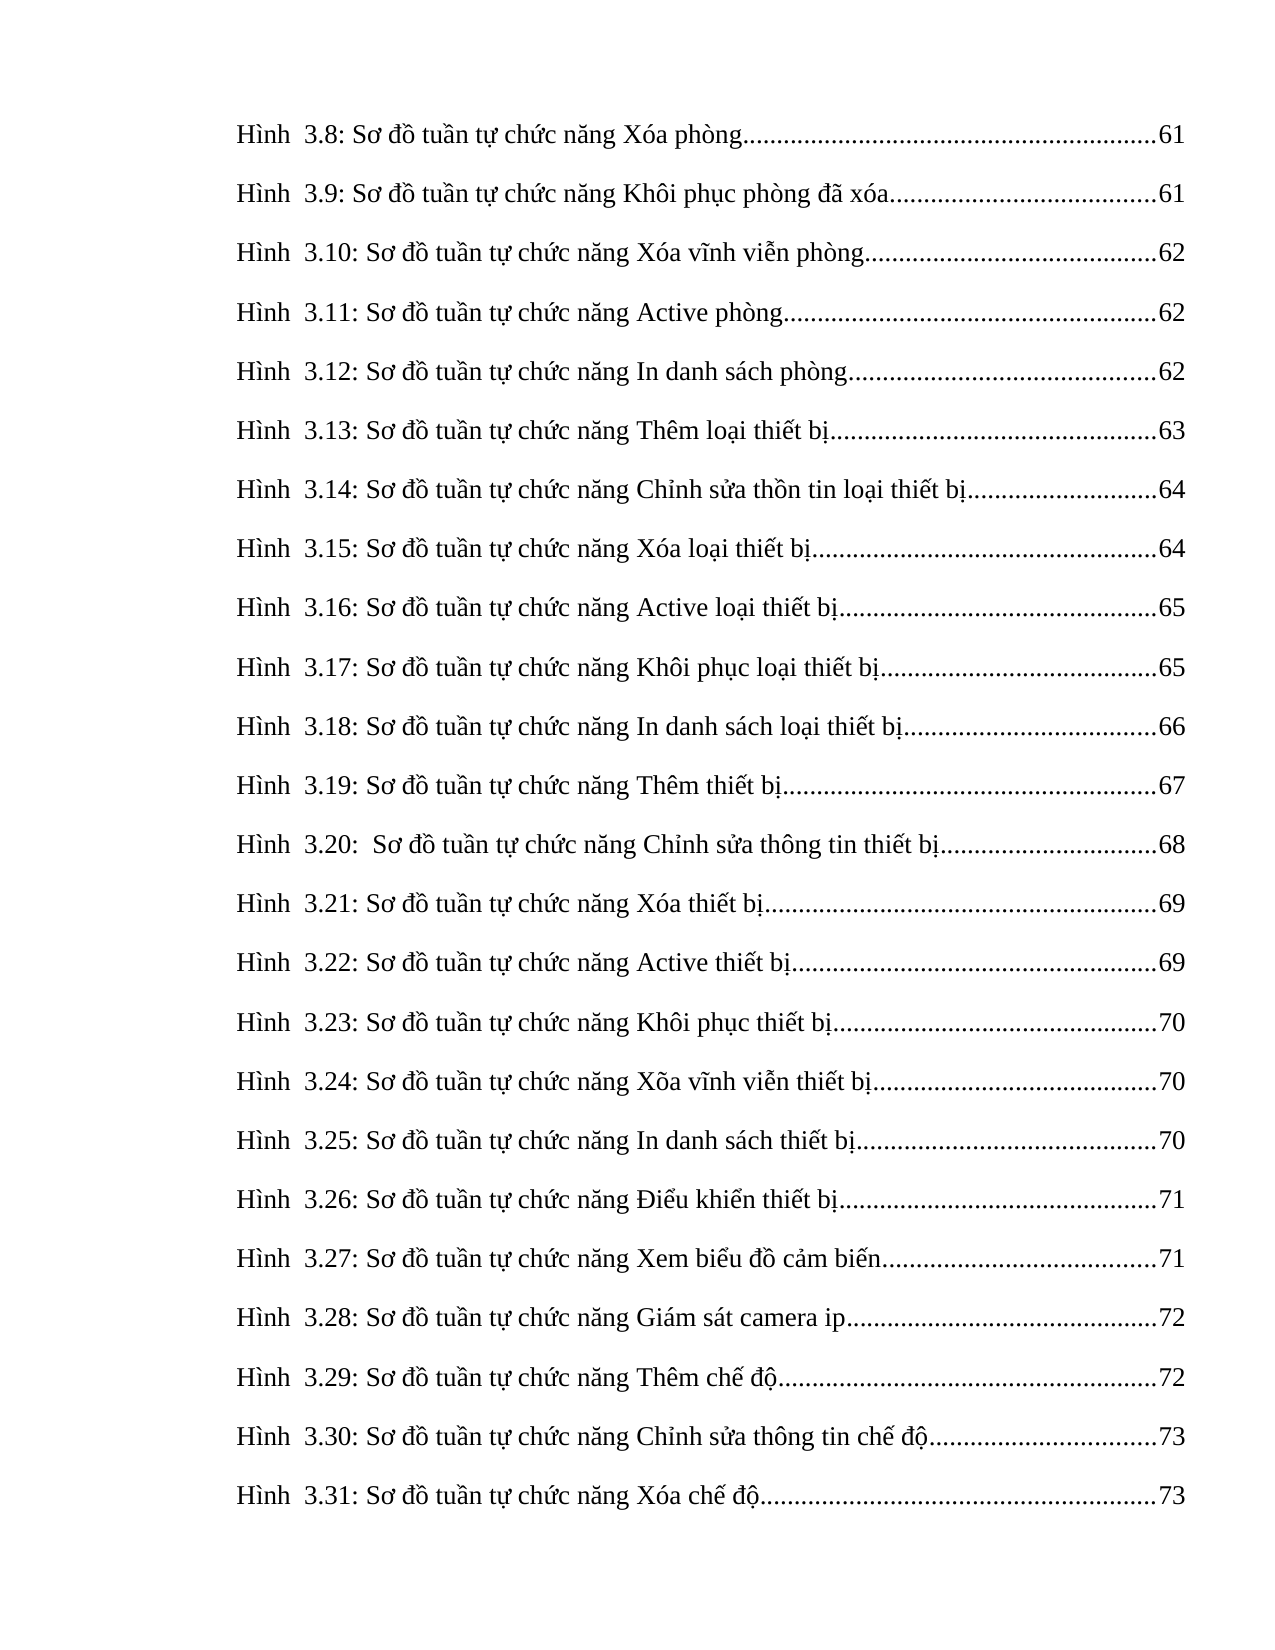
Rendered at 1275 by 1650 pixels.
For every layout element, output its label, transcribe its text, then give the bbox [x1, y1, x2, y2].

text Hình 3.20: Sơ đồ tuần tự chức năng Chỉnh sửa thông tin thiết bị 68 [177, 828, 1186, 859]
text Hình 3.23: Sơ đồ tuần tự chức năng Khôi phục thiết bị 70 [177, 1006, 1186, 1037]
text Hình 3.17: Sơ đồ tuần tự chức năng Khôi phục loại thiết bị 65 [177, 651, 1186, 682]
text Hình 3.14: Sơ đồ tuần tự chức năng Chỉnh sửa thồn tin loại thiết bị 64 [177, 473, 1186, 504]
text Hình 3.12: Sơ đồ tuần tự chức năng In danh sách phòng 62 [177, 355, 1186, 386]
text Hình 3.25: Sơ đồ tuần tự chức năng In danh sách thiết bị 70 [177, 1124, 1186, 1155]
text Hình 3.24: Sơ đồ tuần tự chức năng Xõa vĩnh viễn thiết bị 70 [177, 1065, 1186, 1096]
text Hình 3.18: Sơ đồ tuần tự chức năng In danh sách loại thiết bị 66 [177, 710, 1186, 741]
text Hình 3.15: Sơ đồ tuần tự chức năng Xóa loại thiết bị 64 [177, 532, 1186, 563]
text Hình 3.22: Sơ đồ tuần tự chức năng Active thiết bị 69 [177, 946, 1186, 978]
text Hình 3.9: Sơ đồ tuần tự chức năng Khôi phục phòng đã xóa 61 [177, 177, 1186, 208]
text Hình 3.26: Sơ đồ tuần tự chức năng Điểu khiển thiết bị 71 [177, 1183, 1186, 1214]
text Hình 3.31: Sơ đồ tuần tự chức năng Xóa chế độ 73 [177, 1479, 1186, 1510]
text Hình 3.10: Sơ đồ tuần tự chức năng Xóa vĩnh viễn phòng 62 [177, 236, 1186, 268]
text Hình 3.28: Sơ đồ tuần tự chức năng Giám sát camera ip 72 [177, 1301, 1186, 1333]
text Hình 3.29: Sơ đồ tuần tự chức năng Thêm chế độ 72 [177, 1361, 1186, 1392]
text Hình 3.8: Sơ đồ tuần tự chức năng Xóa phòng 61 [177, 118, 1186, 149]
text Hình 3.30: Sơ đồ tuần tự chức năng Chỉnh sửa thông tin chế độ 73 [177, 1420, 1186, 1451]
text Hình 3.19: Sơ đồ tuần tự chức năng Thêm thiết bị 67 [177, 769, 1186, 800]
text Hình 3.11: Sơ đồ tuần tự chức năng Active phòng 62 [177, 296, 1186, 327]
text Hình 3.13: Sơ đồ tuần tự chức năng Thêm loại thiết bị 63 [177, 414, 1186, 445]
text Hình 3.27: Sơ đồ tuần tự chức năng Xem biểu đồ cảm biến 71 [177, 1242, 1186, 1273]
text Hình 3.21: Sơ đồ tuần tự chức năng Xóa thiết bị 69 [177, 887, 1186, 918]
text Hình 3.16: Sơ đồ tuần tự chức năng Active loại thiết bị 65 [177, 591, 1186, 623]
